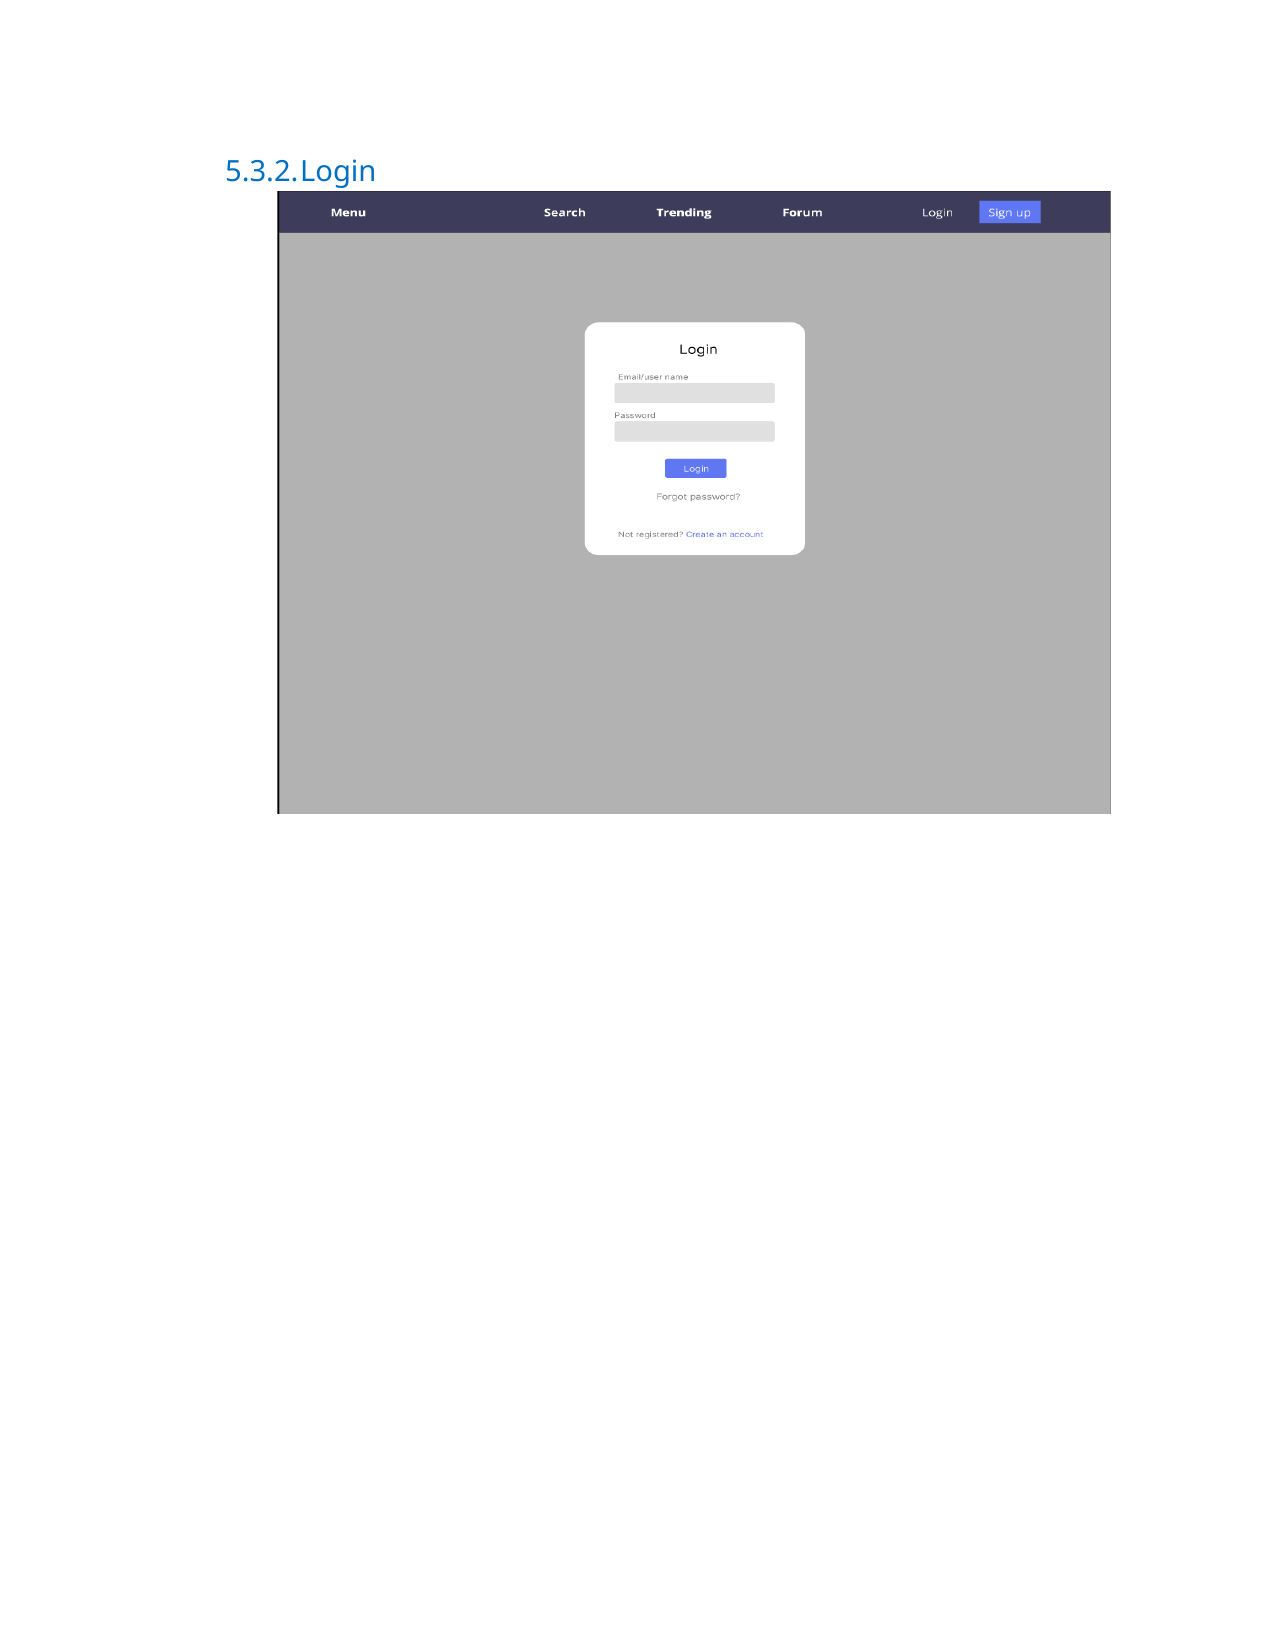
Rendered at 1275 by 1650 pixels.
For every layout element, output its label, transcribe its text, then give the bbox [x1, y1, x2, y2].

picture [277, 191, 1111, 814]
